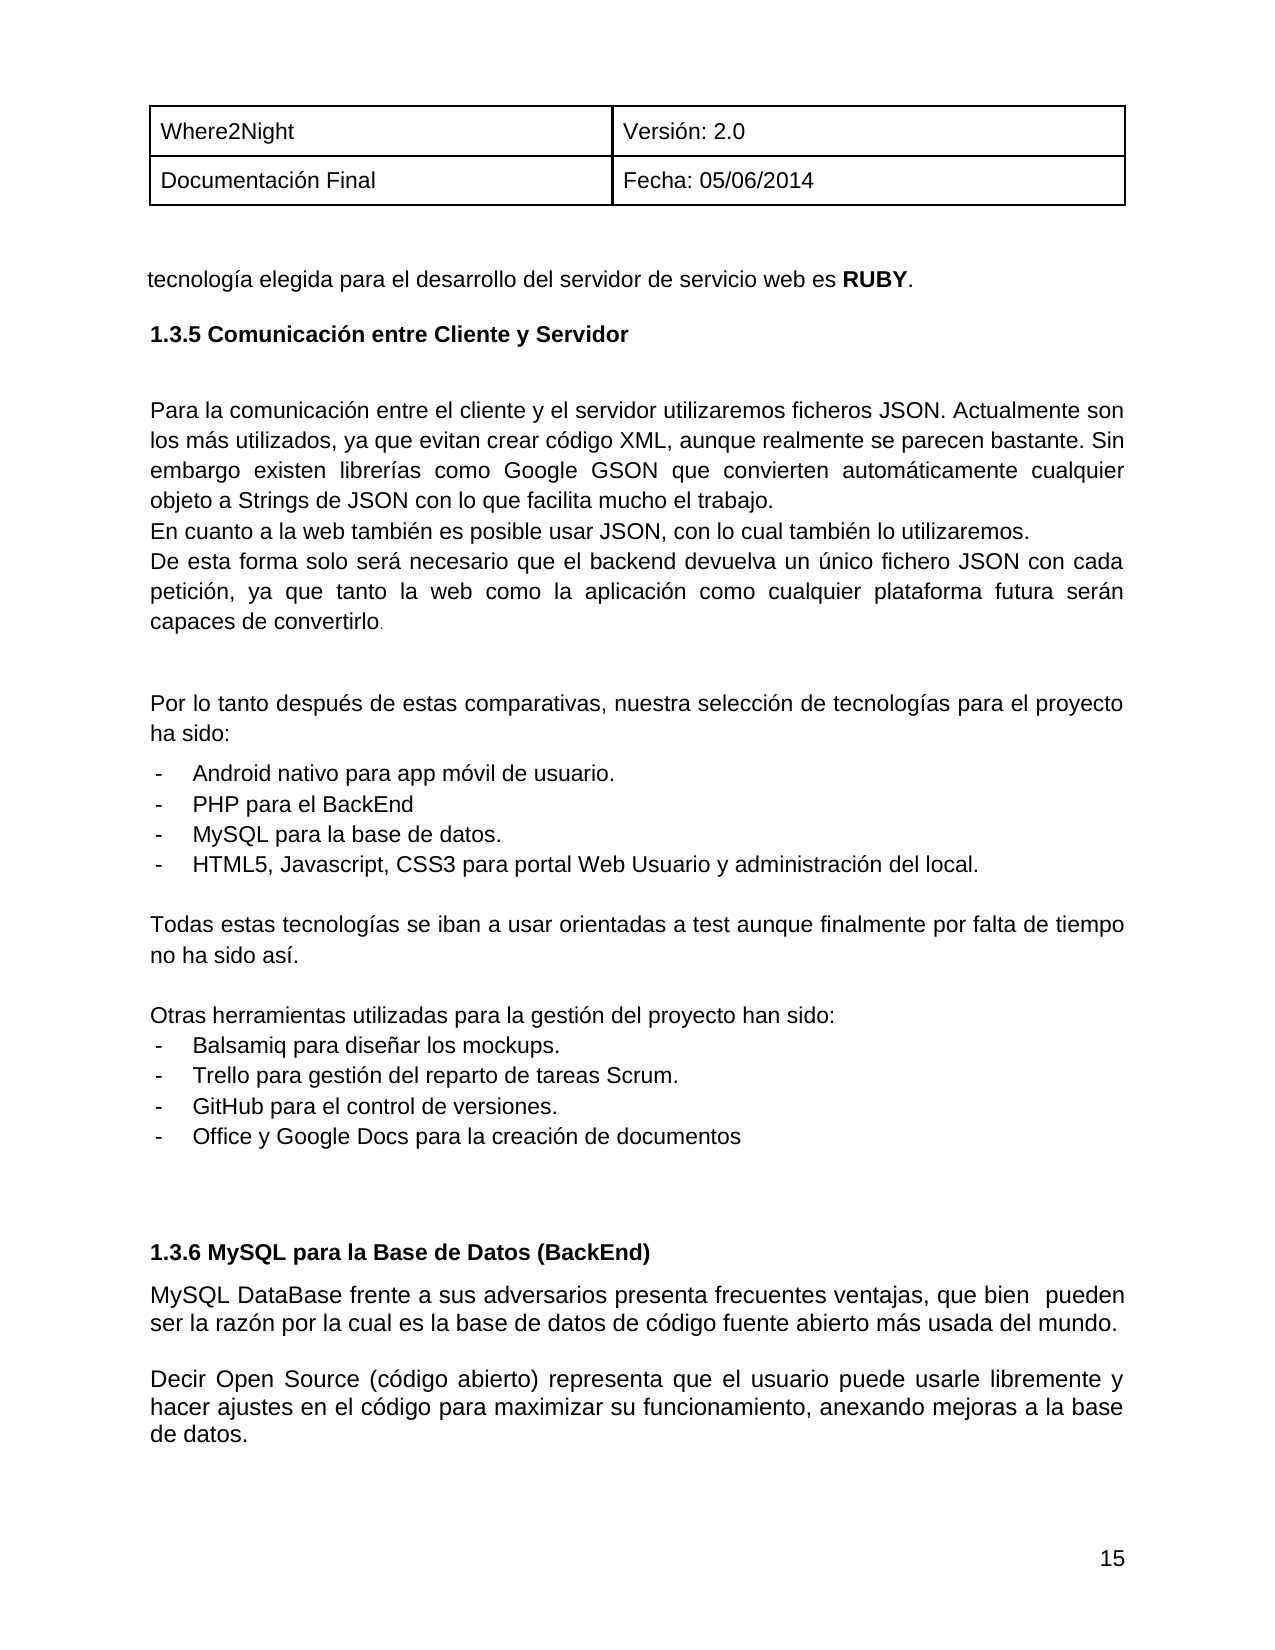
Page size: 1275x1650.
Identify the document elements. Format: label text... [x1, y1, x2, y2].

list MySQL para la base de datos. [155, 821, 1125, 847]
list PHP para el BackEnd [155, 791, 1125, 817]
text En cuanto a la web también es posible usar JSON, con lo cual también lo utilizaremos. [150, 518, 1125, 544]
text De esta forma solo será necesario que el backend devuelva un único fichero JSON con cada petición, ya que tanto la web como la aplicación como cualquier plataforma futura serán capaces de convertirlo. [150, 548, 1125, 634]
list Android nativo para app móvil de usuario. [155, 760, 1125, 787]
list GitHub para el control de versiones. [155, 1093, 1125, 1119]
text Decir Open Source (código abierto) representa que el usuario puede usarle libremente y hacer ajustes en el código para maximizar su funcionamiento, anexando mejoras a la base de datos. [150, 1365, 1125, 1448]
text 1.3.5 Comunicación entre Cliente y Servidor [150, 321, 1125, 348]
text Para la comunicación entre el cliente y el servidor utilizaremos ficheros JSON. Actualmente son los más utilizados, ya que evitan crear código XML, aunque realmente se parecen bastante. Sin embargo existen librerías como Google GSON que convierten automáticamente cualquier objeto a Strings de JSON con lo que facilita mucho el trabajo. [150, 364, 1125, 514]
text 1.3.6 MySQL para la Base de Datos (BackEnd) [150, 1238, 1125, 1265]
list Trello para gestión del reparto de tareas Scrum. [155, 1062, 1125, 1089]
list Balsamiq para diseñar los mockups. [155, 1032, 1125, 1058]
list HTML5, Javascript, CSS3 para portal Web Usuario y administración del local. [155, 851, 1125, 877]
text MySQL DataBase frente a sus adversarios presenta frecuentes ventajas, que bien pueden ser la razón por la cual es la base de datos de código fuente abierto más usada del mundo. [150, 1281, 1125, 1336]
list Office y Google Docs para la creación de documentos [155, 1123, 1125, 1149]
text Todas estas tecnologías se iban a usar orientadas a test aunque finalmente por falta de tiempo no ha sido así. [150, 911, 1125, 968]
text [117, 266, 1125, 293]
text Por lo tanto después de estas comparativas, nuestra selección de tecnologías para el proyecto ha sido: [150, 689, 1125, 746]
text Otras herramientas utilizadas para la gestión del proyecto han sido: [150, 1002, 1125, 1028]
